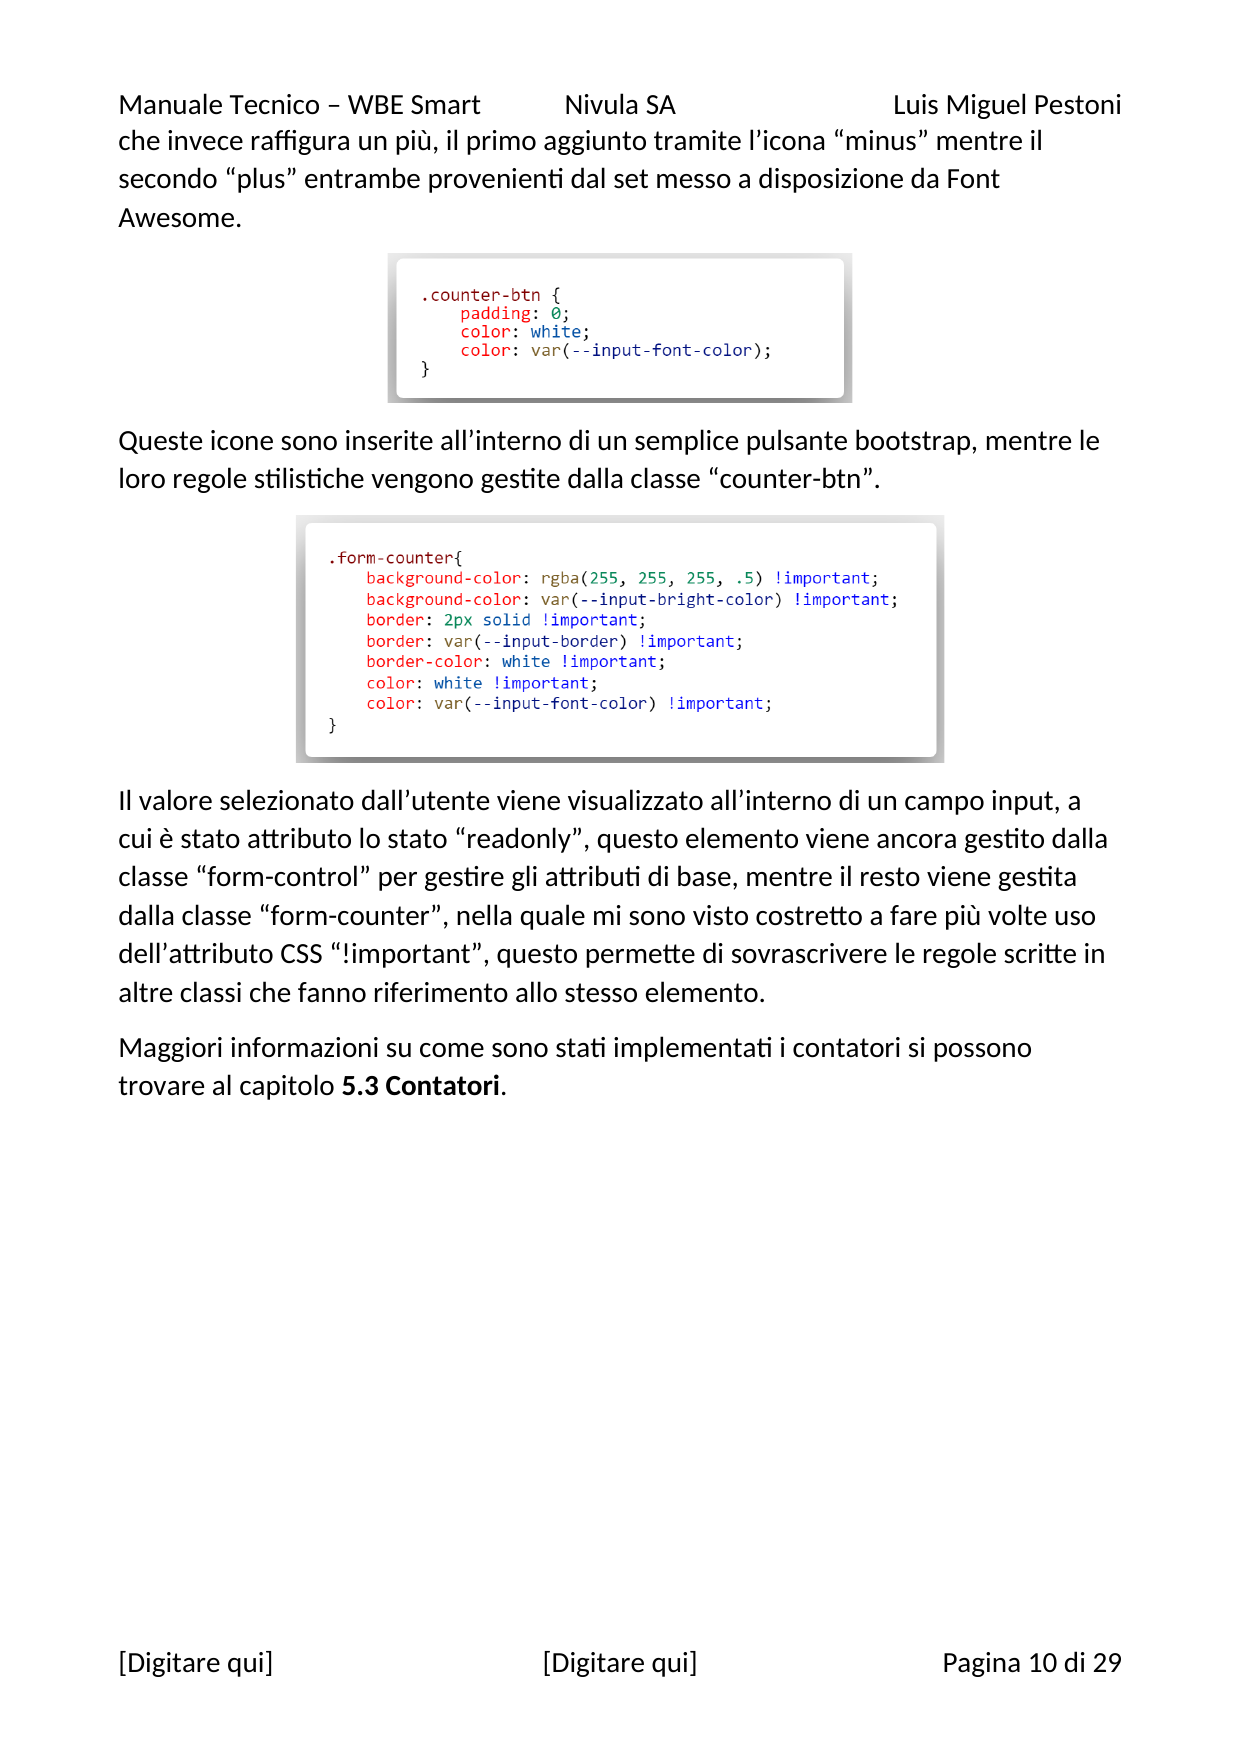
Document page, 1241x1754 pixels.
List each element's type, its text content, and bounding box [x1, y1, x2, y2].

text Queste icone sono inserite all’interno di un semplice pulsante bootstrap, mentre le loro regole stilistiche vengono gestite dalla classe “counter-btn”. [118, 422, 1122, 496]
text Il valore selezionato dall’utente viene visualizzato all’interno di un campo input, a cui è stato attributo lo stato “readonly”, questo elemento viene ancora gestito dalla classe “form-control” per gestire gli attributi di base, mentre il resto viene gestita dalla classe “form-counter”, nella quale mi sono visto costretto a fare più volte uso dell’attributo CSS “!important”, questo permette di sovrascrivere le regole scritte in altre classi che fanno riferimento allo stesso elemento. [118, 782, 1122, 1009]
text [118, 122, 1122, 234]
picture [387, 253, 853, 403]
text Maggiori informazioni su come sono stati implementati i contatori si possono trovare al capitolo 5.3 Contatori. [118, 1029, 1122, 1103]
picture [295, 515, 945, 763]
